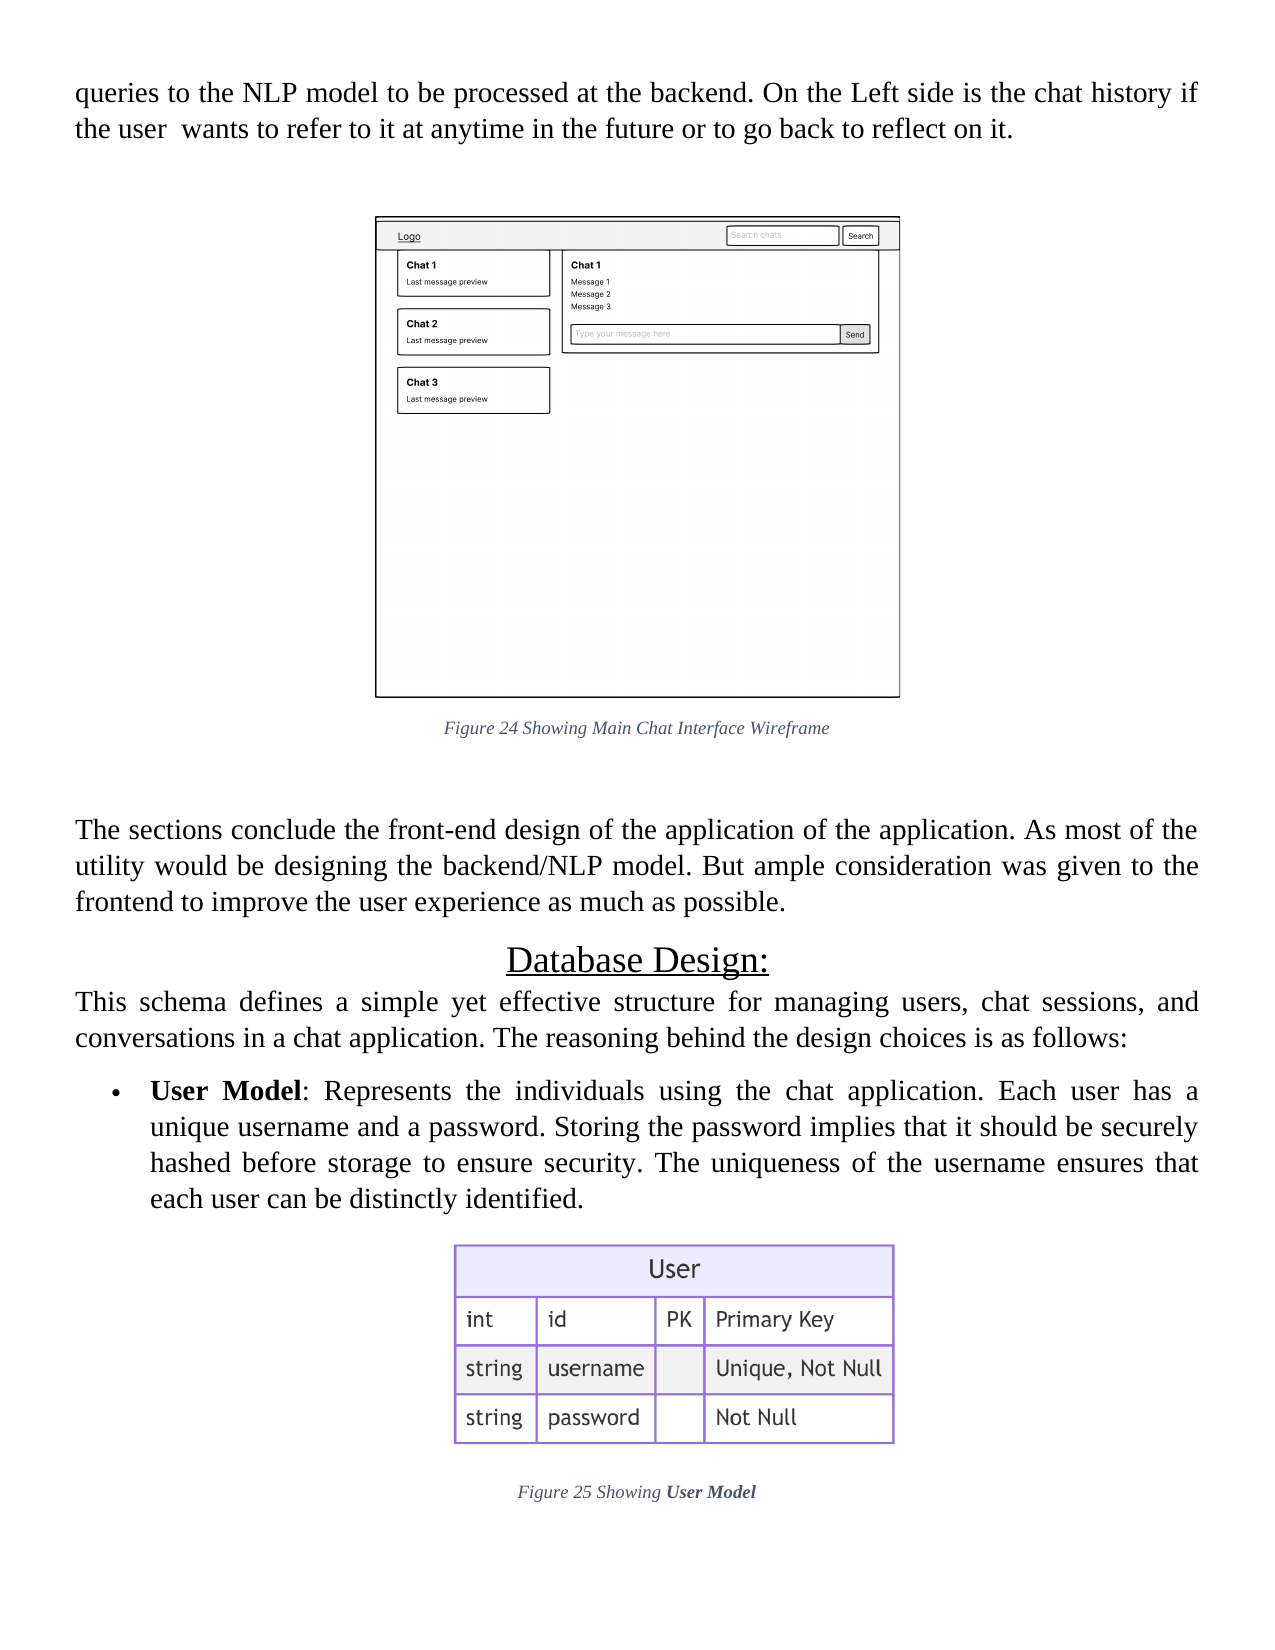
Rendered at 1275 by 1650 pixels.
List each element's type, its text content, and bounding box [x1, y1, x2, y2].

picture [375, 216, 901, 698]
text The sections conclude the front-end design of the application of the application. As most of the utility would be designing the backend/NLP model. But ample consideration was given to the frontend to improve the user experience as much as possible. [75, 812, 1200, 918]
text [75, 75, 1200, 145]
text This schema defines a simple yet effective structure for managing users, chat sessions, and conversations in a chat application. The reasoning behind the design choices is as follows: [75, 984, 1200, 1053]
list User Model: Represents the individuals using the chat application. Each user has a unique username and a password. Storing the password implies that it should be securely hashed before storage to ensure security. The uniqueness of the username ensures that each user can be distinctly identified. [112, 1073, 1200, 1215]
picture [430, 1234, 920, 1463]
subtitle Database Design: [75, 937, 1200, 980]
